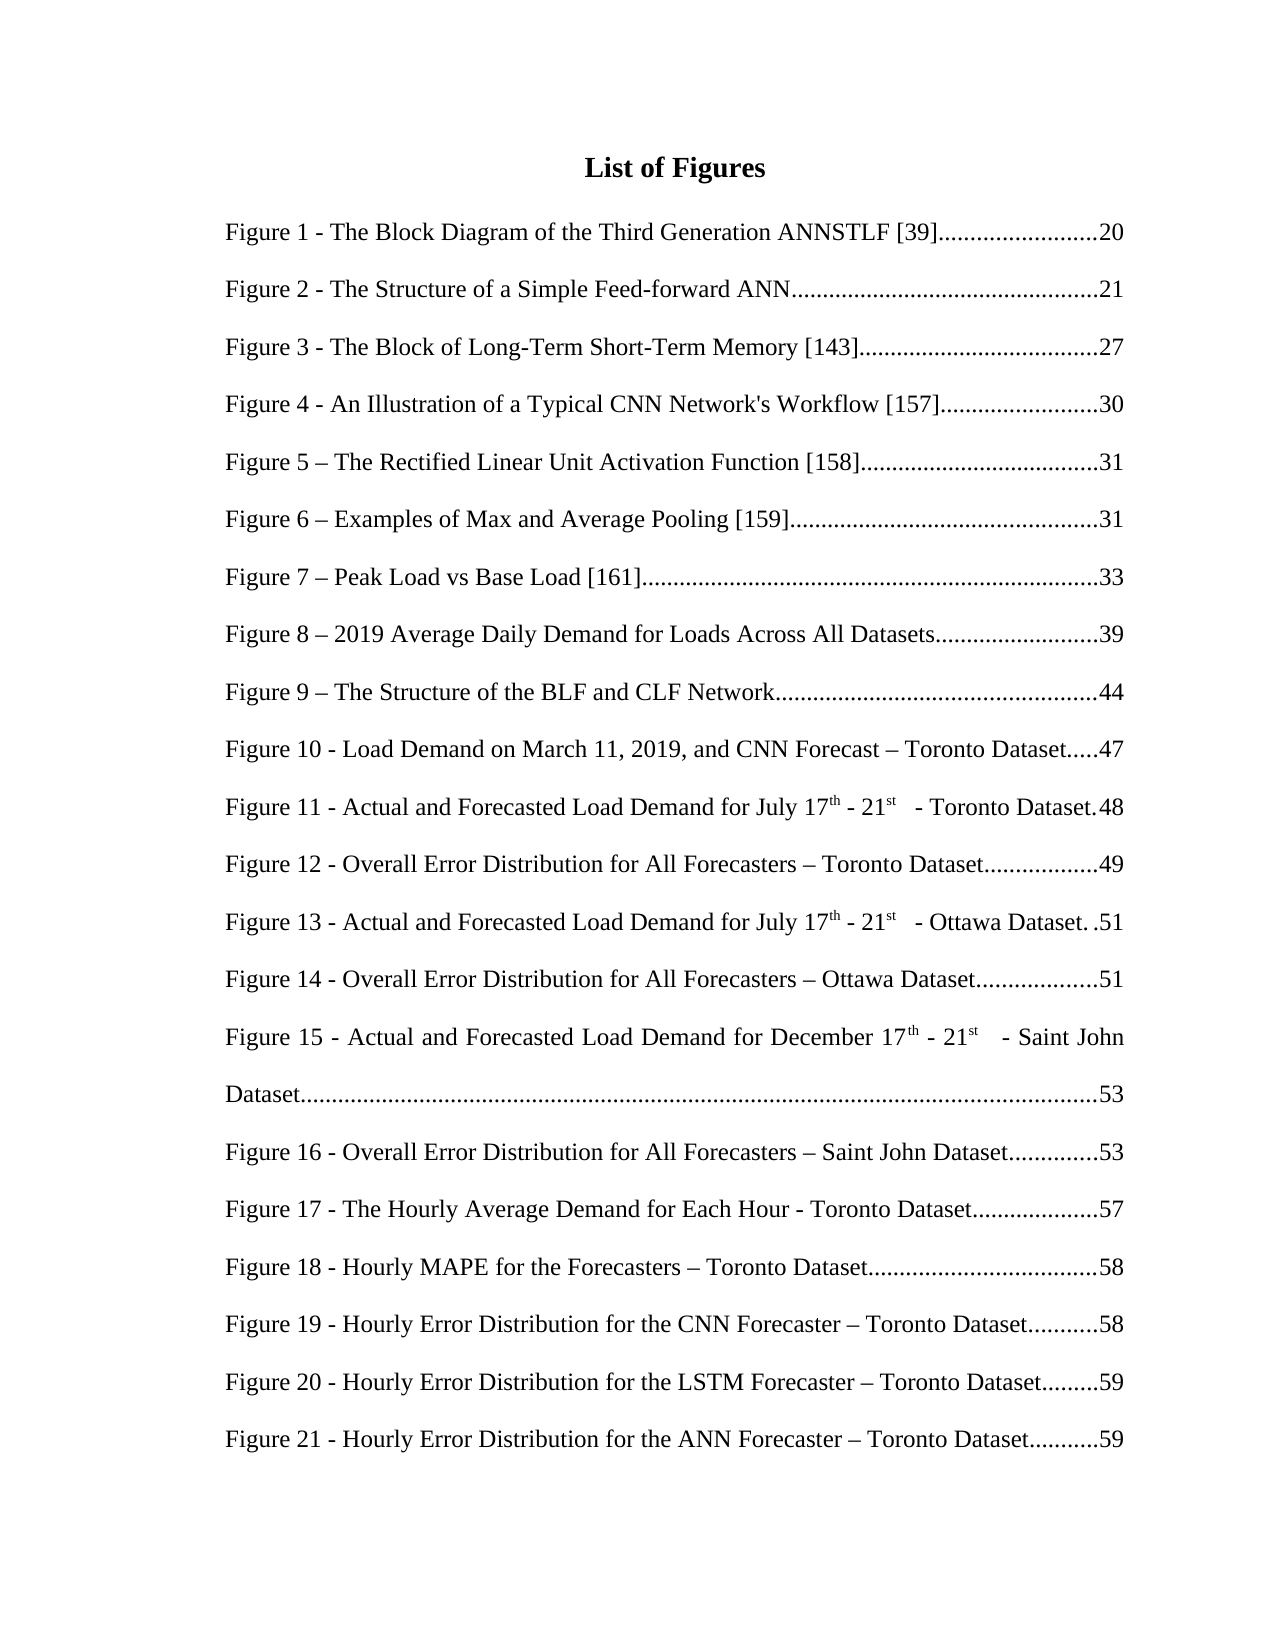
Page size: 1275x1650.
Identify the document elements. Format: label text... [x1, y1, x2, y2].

text Figure 18 - Hourly MAPE for the Forecasters – Toronto Dataset 58 [225, 1252, 1125, 1281]
text Figure 6 – Examples of Max and Average Pooling [159] 31 [225, 504, 1125, 533]
text Figure 21 - Hourly Error Distribution for the ANN Forecaster – Toronto Dataset 59 [225, 1424, 1125, 1453]
text Figure 9 – The Structure of the BLF and CLF Network 44 [225, 677, 1125, 706]
text Figure 15 - Actual and Forecasted Load Demand for December 17th - 21st - Saint John Dataset 53 [225, 1022, 1125, 1108]
text Figure 12 - Overall Error Distribution for All Forecasters – Toronto Dataset 49 [225, 849, 1125, 878]
text Figure 3 - The Block of Long-Term Short-Term Memory [143] 27 [225, 332, 1125, 361]
text Figure 16 - Overall Error Distribution for All Forecasters – Saint John Dataset 53 [225, 1137, 1125, 1166]
text Figure 5 – The Rectified Linear Unit Activation Function [158] 31 [225, 447, 1125, 476]
text Figure 4 - An Illustration of a Typical CNN Network's Workflow [157] 30 [225, 389, 1125, 418]
text Figure 2 - The Structure of a Simple Feed-forward ANN 21 [225, 274, 1125, 303]
text Figure 10 - Load Demand on March 11, 2019, and CNN Forecast – Toronto Dataset 47 [225, 734, 1125, 763]
text Figure 7 – Peak Load vs Base Load [161] 33 [225, 562, 1125, 591]
text Figure 11 - Actual and Forecasted Load Demand for July 17th - 21st - Toronto Dataset 48 [225, 792, 1125, 821]
text Figure 8 – 2019 Average Daily Demand for Loads Across All Datasets 39 [225, 619, 1125, 648]
text Figure 17 - The Hourly Average Demand for Each Hour - Toronto Dataset 57 [225, 1194, 1125, 1223]
text Figure 1 - The Block Diagram of the Third Generation ANNSTLF [39] 20 [225, 217, 1125, 246]
text Figure 13 - Actual and Forecasted Load Demand for July 17th - 21st - Ottawa Dataset 51 [225, 907, 1125, 936]
text Figure 19 - Hourly Error Distribution for the CNN Forecaster – Toronto Dataset 58 [225, 1309, 1125, 1338]
text Figure 20 - Hourly Error Distribution for the LSTM Forecaster – Toronto Dataset 59 [225, 1367, 1125, 1396]
text Figure 14 - Overall Error Distribution for All Forecasters – Ottawa Dataset 51 [225, 964, 1125, 993]
list List of Figures [225, 150, 1125, 183]
